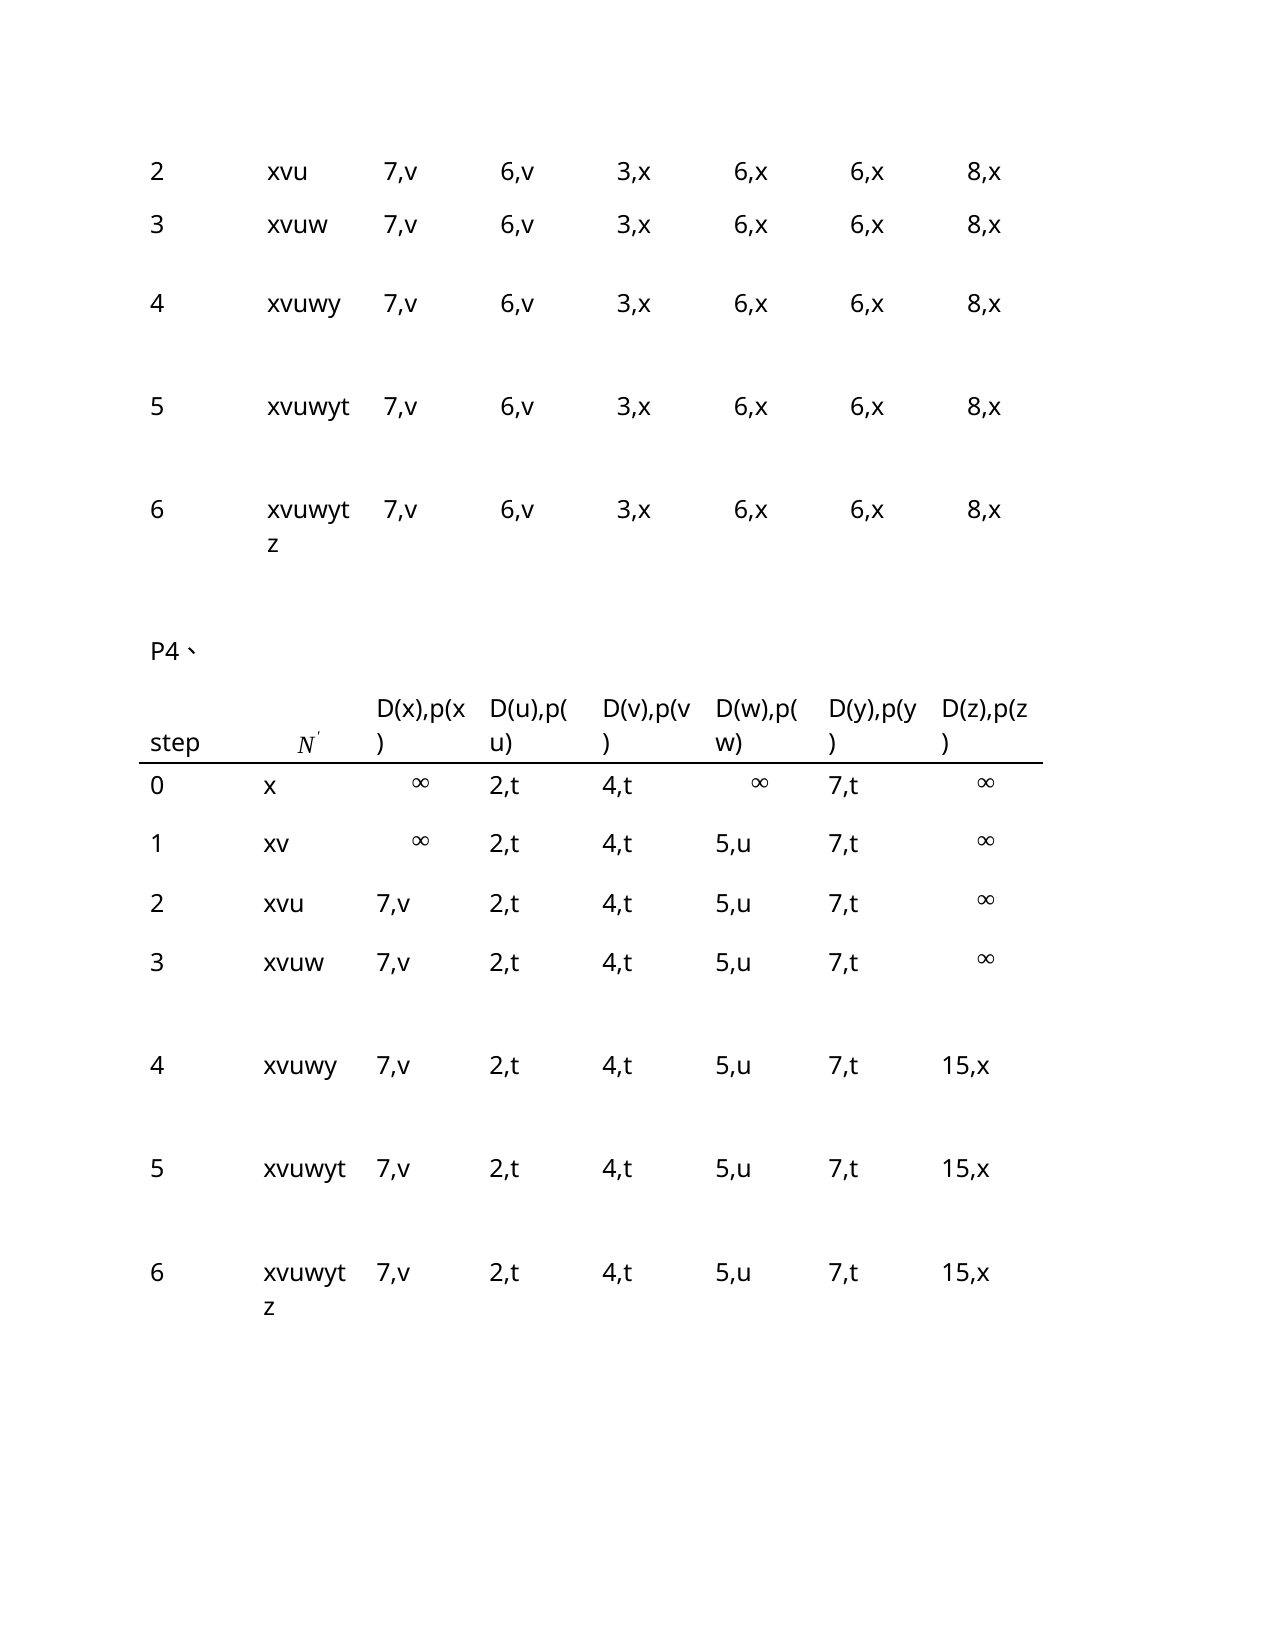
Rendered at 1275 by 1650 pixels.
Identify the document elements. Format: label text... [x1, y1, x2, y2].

table_cell 7,v [372, 204, 489, 282]
table_cell [365, 764, 478, 822]
table_cell 5,u [704, 1147, 817, 1251]
table_cell 4,t [591, 1147, 704, 1251]
table_cell 6,v [489, 488, 605, 615]
table_cell 6,v [489, 204, 605, 282]
table_cell 8,x [956, 488, 1072, 615]
table_cell 2,t [478, 1251, 591, 1402]
table_cell 7,v [365, 941, 478, 1044]
table_cell 6,x [839, 385, 956, 487]
table_cell 7,v [365, 1147, 478, 1251]
table_header [252, 687, 365, 762]
table_cell 15,x [930, 1147, 1043, 1251]
table_header D(z),p(z) [930, 687, 1043, 762]
table_cell xvuw [256, 204, 372, 282]
table_cell 7,t [817, 941, 930, 1044]
table_cell xvuw [252, 941, 365, 1044]
table_cell 6,x [839, 282, 956, 384]
table_cell 5,u [704, 1251, 817, 1402]
table_cell 2,t [478, 764, 591, 822]
table_cell 6,x [722, 282, 839, 384]
table_cell [704, 764, 817, 822]
table_cell 1 [139, 823, 252, 881]
table_cell 8,x [956, 282, 1072, 384]
table_cell 2 [139, 150, 256, 203]
table_cell 6,x [722, 204, 839, 282]
table_cell 7,t [817, 1251, 930, 1402]
table_cell 7,v [372, 282, 489, 384]
table_cell 4,t [591, 941, 704, 1044]
table_cell [930, 764, 1043, 822]
table_cell 2,t [478, 1044, 591, 1147]
table_cell 2,t [478, 1147, 591, 1251]
table_cell 6,x [839, 150, 956, 203]
table_cell 5,u [704, 881, 817, 941]
table_cell 7,v [372, 150, 489, 203]
table_cell 5,u [704, 941, 817, 1044]
table_header D(x),p(x) [365, 687, 478, 762]
table_cell 3 [139, 941, 252, 1044]
table_cell xvuwyt [256, 385, 372, 487]
table_cell 7,t [817, 823, 930, 881]
text P4、 [150, 634, 1125, 668]
table_cell 7,v [372, 488, 489, 615]
table_cell 8,x [956, 204, 1072, 282]
table_cell 2 [139, 881, 252, 941]
table_cell 6 [139, 1251, 252, 1402]
table_cell 3,x [605, 488, 722, 615]
table_cell [930, 881, 1043, 941]
table_cell x [252, 764, 365, 822]
table_cell 6,v [489, 150, 605, 203]
table_cell 7,v [365, 1044, 478, 1147]
table_cell 6,x [722, 385, 839, 487]
table_cell xvuwy [252, 1044, 365, 1147]
table_cell 5 [139, 385, 256, 487]
table_cell 6,x [839, 488, 956, 615]
table_cell [930, 823, 1043, 881]
table_cell [365, 823, 478, 881]
table_cell xvuwyt [252, 1147, 365, 1251]
table_cell 6,x [722, 150, 839, 203]
table_cell 3,x [605, 385, 722, 487]
table_cell 7,t [817, 1147, 930, 1251]
table_cell [930, 941, 1043, 1044]
table_cell 4,t [591, 1044, 704, 1147]
table_cell 15,x [930, 1251, 1043, 1402]
table_header D(v),p(v) [591, 687, 704, 762]
table_cell xvu [252, 881, 365, 941]
table_cell 8,x [956, 385, 1072, 487]
table_cell 4,t [591, 764, 704, 822]
table_cell xvuwy [256, 282, 372, 384]
table_cell 6,x [839, 204, 956, 282]
table_cell 6,x [722, 488, 839, 615]
table_cell 0 [139, 764, 252, 822]
table_cell 5,u [704, 1044, 817, 1147]
table_cell xvu [256, 150, 372, 203]
table_cell 15,x [930, 1044, 1043, 1147]
table_cell 6 [139, 488, 256, 615]
table_cell xv [252, 823, 365, 881]
table_cell 2,t [478, 823, 591, 881]
table_cell 7,t [817, 881, 930, 941]
table_cell 6,v [489, 385, 605, 487]
table_cell 4,t [591, 881, 704, 941]
table_cell 8,x [956, 150, 1072, 203]
table_cell 7,v [372, 385, 489, 487]
table_cell 2,t [478, 881, 591, 941]
table_cell 4,t [591, 1251, 704, 1402]
table_header D(w),p(w) [704, 687, 817, 762]
table_cell 3 [139, 204, 256, 282]
table_cell 5,u [704, 823, 817, 881]
table_header step [139, 687, 252, 762]
table_cell 4,t [591, 823, 704, 881]
table_cell 4 [139, 282, 256, 384]
table_cell 3,x [605, 204, 722, 282]
table_header D(u),p(u) [478, 687, 591, 762]
table_header D(y),p(y) [817, 687, 930, 762]
table_cell 7,v [365, 1251, 478, 1402]
table_cell 4 [139, 1044, 252, 1147]
table_cell 2,t [478, 941, 591, 1044]
table_cell 3,x [605, 150, 722, 203]
table_cell 7,v [365, 881, 478, 941]
table_cell 7,t [817, 1044, 930, 1147]
table_cell 7,t [817, 764, 930, 822]
table_cell 5 [139, 1147, 252, 1251]
table_cell 3,x [605, 282, 722, 384]
table_cell 6,v [489, 282, 605, 384]
table_cell xvuwytz [252, 1251, 365, 1402]
table_cell xvuwytz [256, 488, 372, 615]
